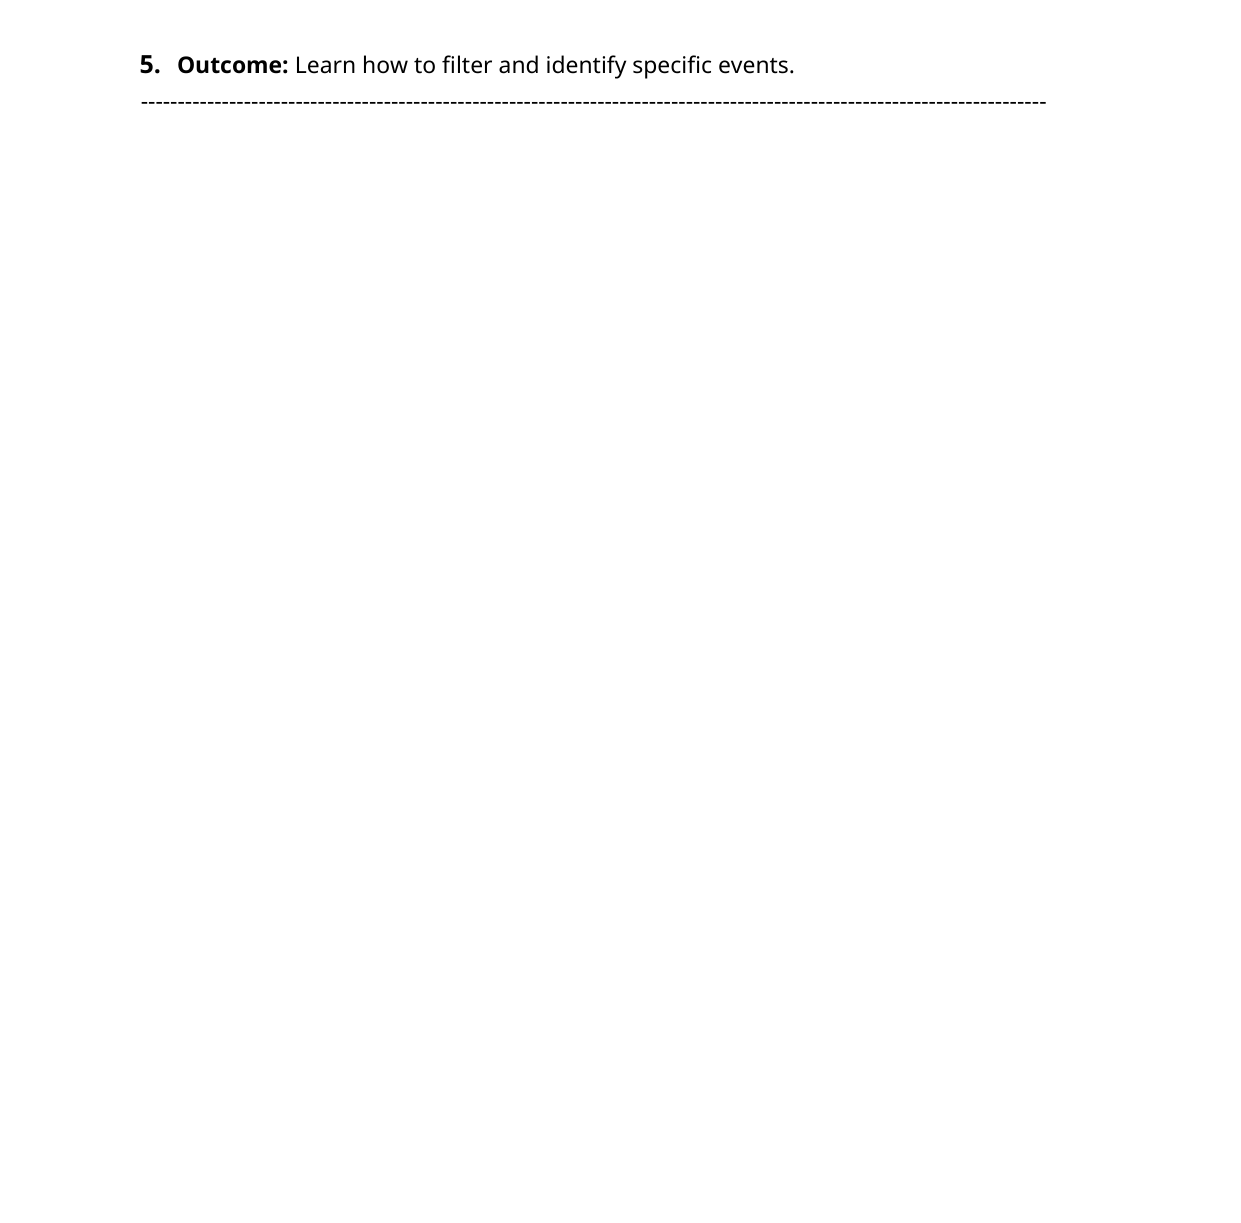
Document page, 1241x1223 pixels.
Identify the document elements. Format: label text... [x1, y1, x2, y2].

text --------------------------------------------------------------------------------------------------------------------------- [141, 85, 1101, 117]
list Outcome: Learn how to filter and identify specific events. [139, 47, 1025, 81]
